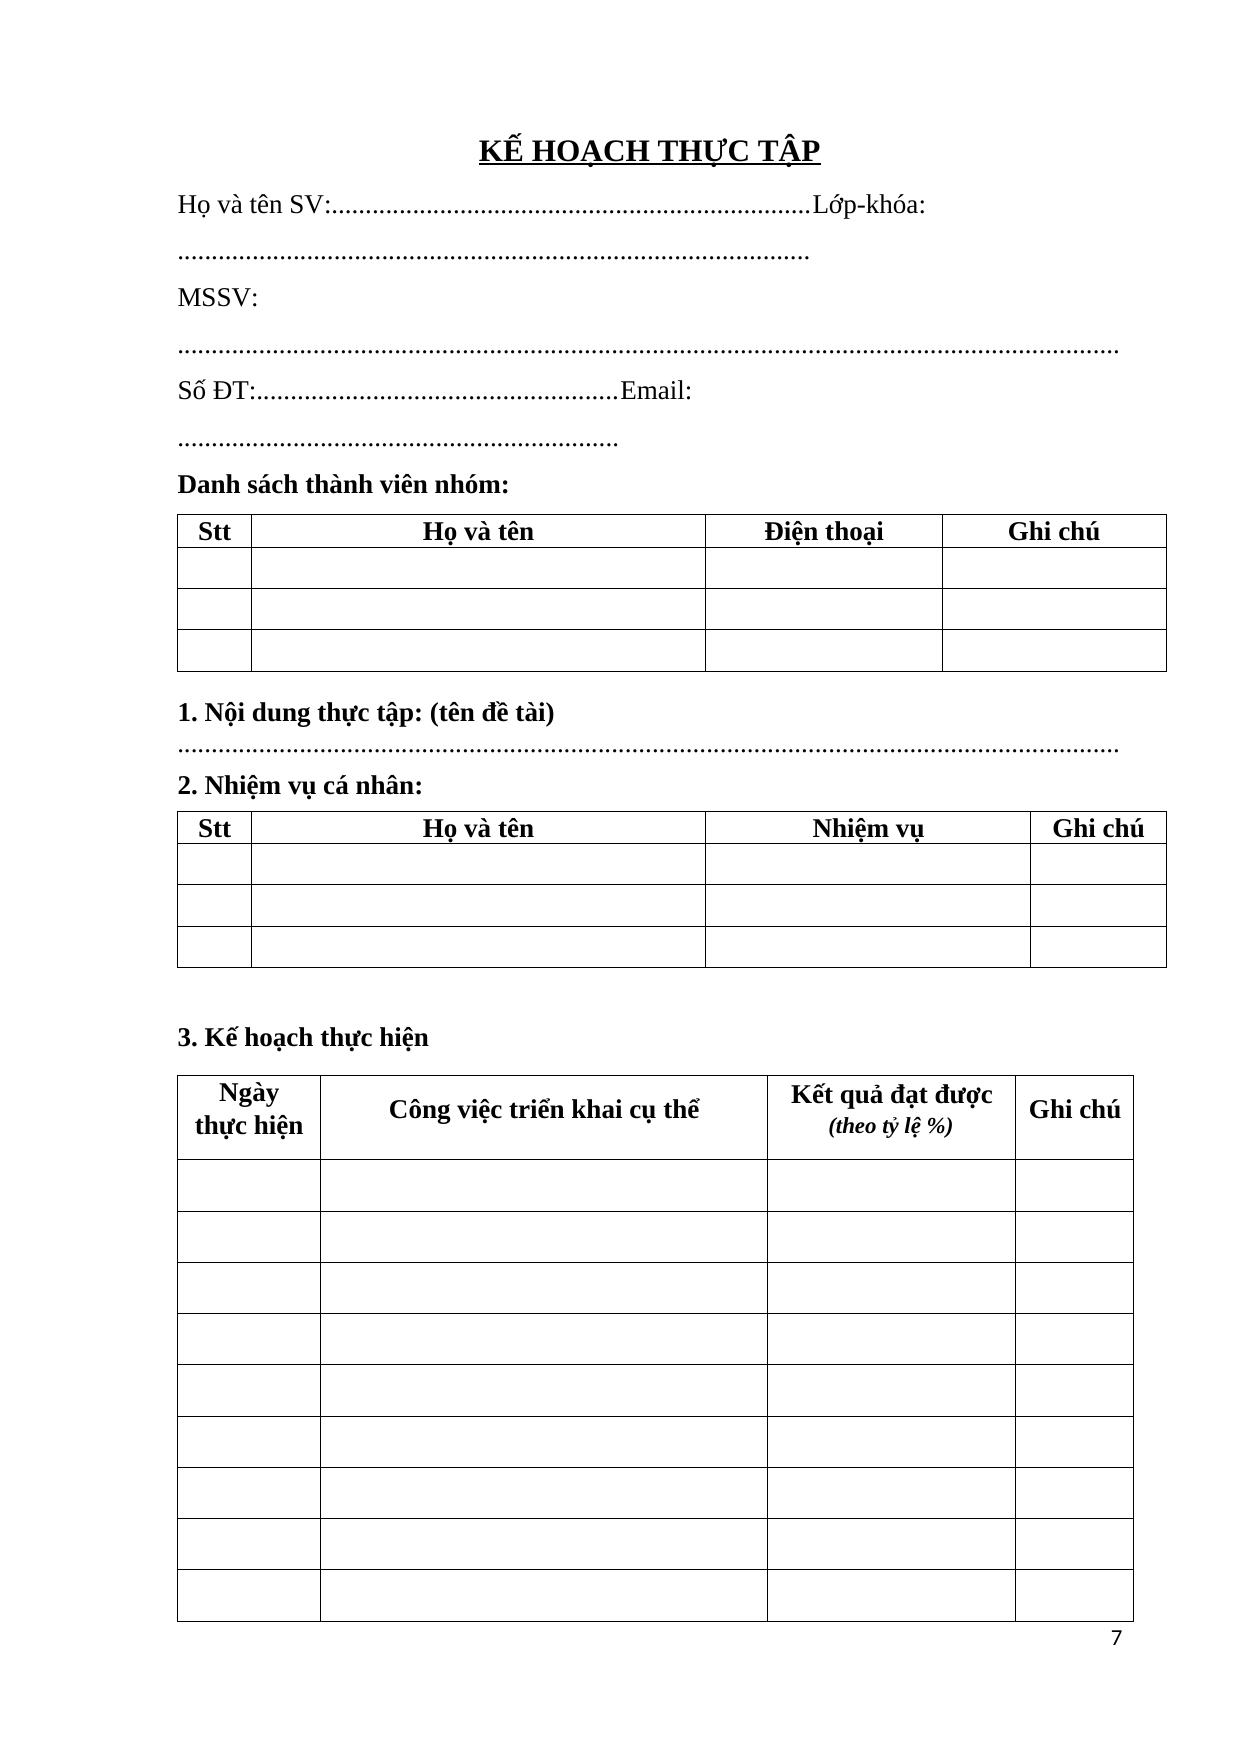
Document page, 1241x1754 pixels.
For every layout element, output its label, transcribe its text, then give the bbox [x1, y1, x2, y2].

text 3. Kế hoạch thực hiện [177, 1021, 1122, 1052]
table_cell [1031, 885, 1166, 926]
table_cell [178, 1263, 320, 1313]
table_cell [321, 1314, 767, 1364]
table_cell [706, 844, 1030, 884]
table_cell [178, 885, 251, 926]
table_cell [178, 1417, 320, 1467]
text Số ĐT: Email: [177, 374, 1122, 452]
table_cell [706, 885, 1030, 926]
table_cell [252, 844, 705, 884]
table_cell [252, 630, 705, 671]
table_cell [1016, 1365, 1133, 1416]
table_cell [943, 548, 1166, 588]
table_cell [768, 1212, 1015, 1262]
table_cell [706, 589, 942, 629]
table_cell [252, 589, 705, 629]
table_cell [178, 589, 251, 629]
text MSSV: [177, 281, 1122, 359]
table_header Stt [178, 812, 251, 843]
table_cell [943, 630, 1166, 671]
table_header Công việc triển khai cụ thể [321, 1076, 767, 1159]
table_cell [178, 1468, 320, 1518]
table_cell [1031, 927, 1166, 967]
table_cell [321, 1468, 767, 1518]
table_cell [706, 927, 1030, 967]
table_cell [178, 548, 251, 588]
table_cell [1016, 1468, 1133, 1518]
table_cell [768, 1417, 1015, 1467]
table_cell [321, 1519, 767, 1569]
table_cell [768, 1365, 1015, 1416]
table_cell [1031, 844, 1166, 884]
table_cell [1016, 1519, 1133, 1569]
table_cell [252, 548, 705, 588]
table_cell [1016, 1160, 1133, 1211]
table_cell [768, 1570, 1015, 1621]
table_cell [178, 1314, 320, 1364]
table_cell [178, 1365, 320, 1416]
table_header Ghi chú [1031, 812, 1166, 843]
table_cell [321, 1263, 767, 1313]
table_header Ghi chú [1016, 1076, 1133, 1159]
table_cell [178, 1212, 320, 1262]
table_cell [252, 927, 705, 967]
table_header Ghi chú [943, 515, 1166, 547]
table_cell [1016, 1314, 1133, 1364]
table_cell [178, 927, 251, 967]
table_header Nhiệm vụ [706, 812, 1030, 843]
table_cell [943, 589, 1166, 629]
table_cell [1016, 1212, 1133, 1262]
table_cell [321, 1365, 767, 1416]
table_cell [1016, 1417, 1133, 1467]
text Danh sách thành viên nhóm: [177, 468, 1122, 499]
table_cell [768, 1519, 1015, 1569]
table_cell [768, 1263, 1015, 1313]
table_cell [1016, 1263, 1133, 1313]
table_header Ngày thực hiện [178, 1076, 320, 1159]
table_cell [706, 548, 942, 588]
text Họ và tên SV: Lớp-khóa: [177, 188, 1122, 266]
table_cell [178, 1570, 320, 1621]
table_cell [321, 1417, 767, 1467]
table_cell [706, 630, 942, 671]
table_cell [768, 1468, 1015, 1518]
table_cell [768, 1160, 1015, 1211]
table_header Kết quả đạt được (theo tỷ lệ %) [768, 1076, 1015, 1159]
table_cell [321, 1212, 767, 1262]
table_cell [178, 1160, 320, 1211]
table_cell [178, 630, 251, 671]
table_cell [1016, 1570, 1133, 1621]
table_cell [321, 1160, 767, 1211]
table_header Họ và tên [252, 812, 705, 843]
table_header Họ và tên [252, 515, 705, 547]
table_cell [252, 885, 705, 926]
table_cell [768, 1314, 1015, 1364]
text KẾ HOẠCH THỰC TẬP [177, 132, 1122, 168]
table_header Stt [178, 515, 251, 547]
table_cell [178, 1519, 320, 1569]
text 1. Nội dung thực tập: (tên đề tài) [177, 696, 1122, 759]
text 2. Nhiệm vụ cá nhân: [177, 769, 1122, 800]
table_header Điện thoại [706, 515, 942, 547]
table_cell [178, 844, 251, 884]
table_cell [321, 1570, 767, 1621]
